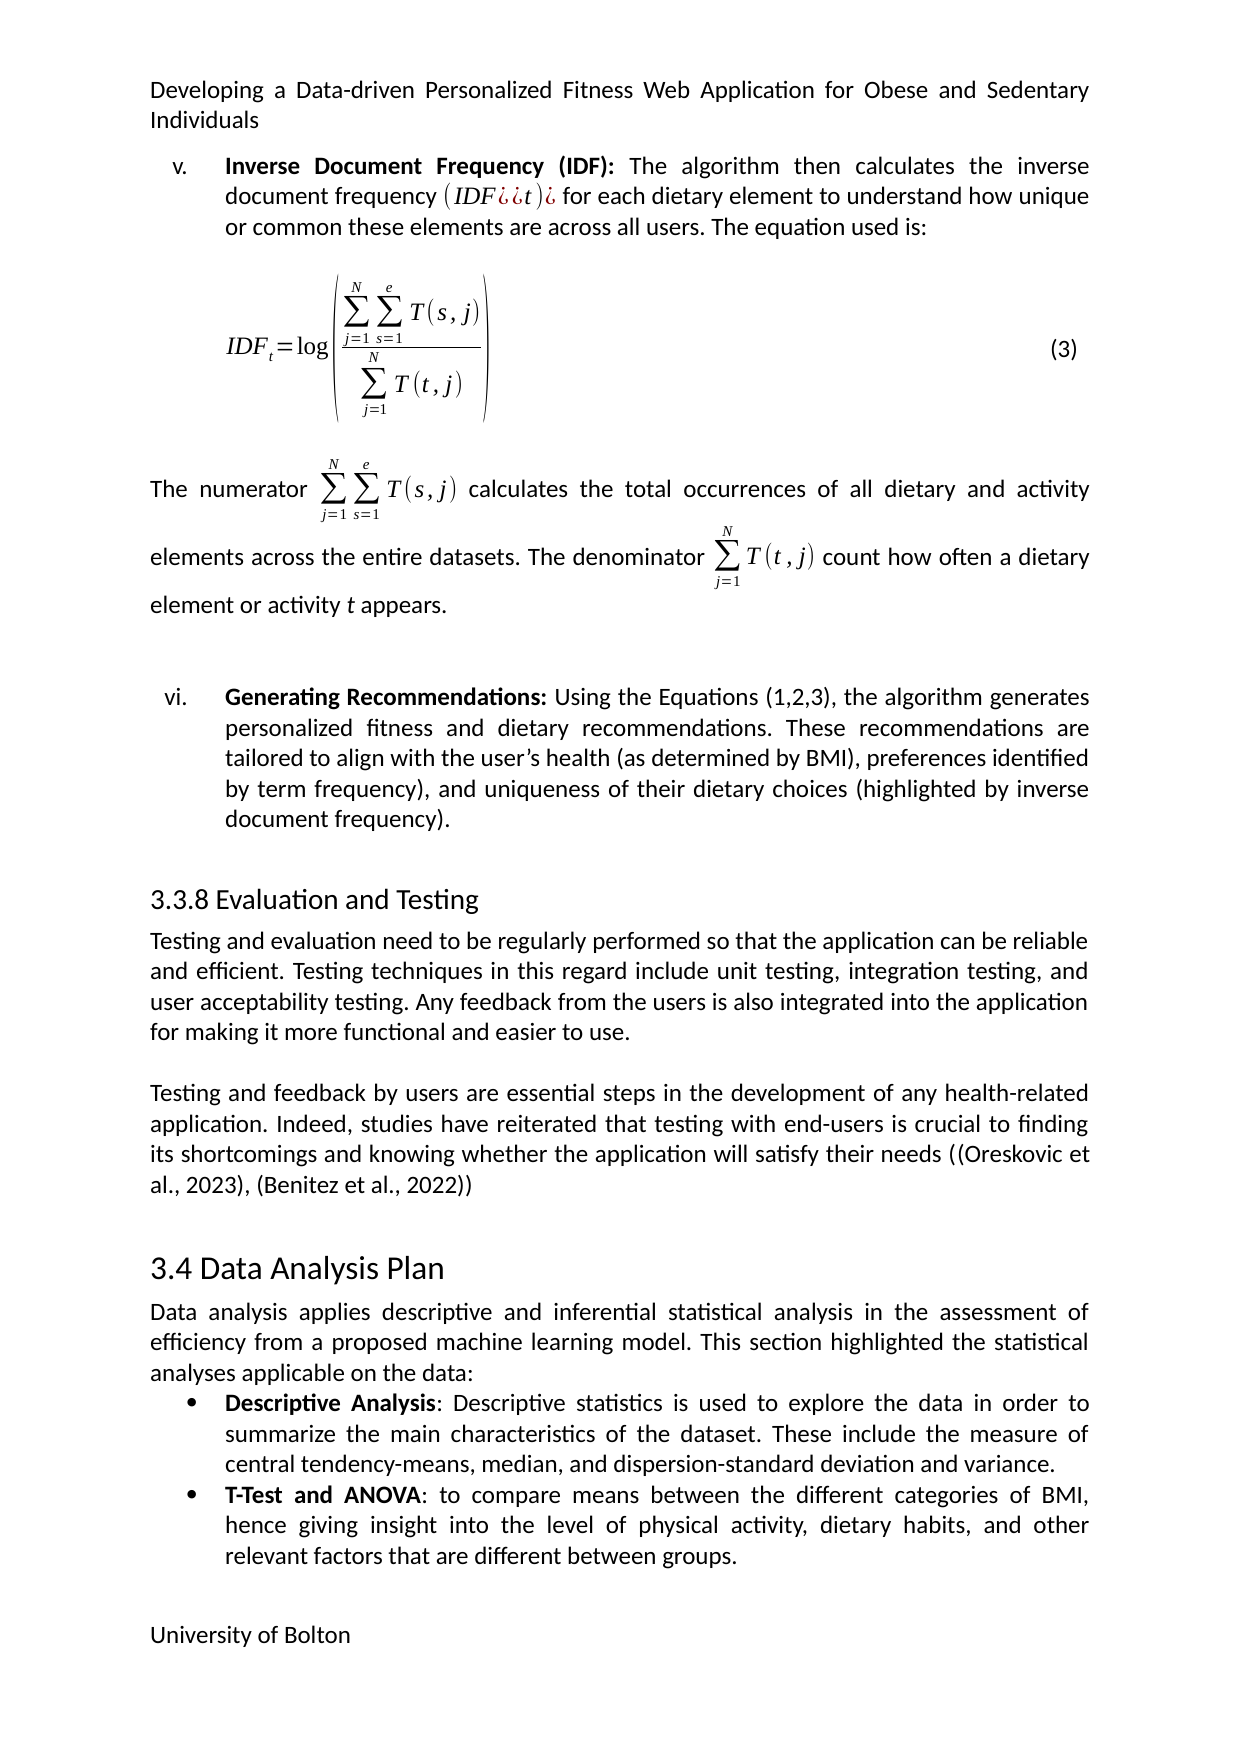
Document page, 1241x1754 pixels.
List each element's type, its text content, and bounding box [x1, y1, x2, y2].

list Generating Recommendations: Using the Equations (1,2,3), the algorithm generates personalized fitness and dietary recommendations. These recommendations are tailored to align with the user’s health (as determined by BMI), preferences identified by term frequency), and uniqueness of their dietary choices (highlighted by inverse document frequency). [187, 681, 1090, 834]
subtitle 3.3.8 Evaluation and Testing [150, 881, 1090, 917]
text The numerator calculates the total occurrences of all dietary and activity elements across the entire datasets. The denominator count how often a dietary element or activity t appears. [150, 455, 1090, 620]
list Inverse Document Frequency (IDF): The algorithm then calculates the inverse document frequency for each dietary element to understand how unique or common these elements are across all users. The equation used is: [187, 150, 1090, 242]
list T-Test and ANOVA: to compare means between the different categories of BMI, hence giving insight into the level of physical activity, dietary habits, and other relevant factors that are different between groups. [187, 1479, 1090, 1571]
text Testing and feedback by users are essential steps in the development of any health-related application. Indeed, studies have reiterated that testing with end-users is crucial to finding its shortcomings and knowing whether the application will satisfy their needs (, ) [150, 1077, 1090, 1199]
list (3) [225, 272, 1090, 424]
list Descriptive Analysis: Descriptive statistics is used to explore the data in order to summarize the main characteristics of the dataset. These include the measure of central tendency-means, median, and dispersion-standard deviation and variance. [187, 1387, 1090, 1479]
text Data analysis applies descriptive and inferential statistical analysis in the assessment of efficiency from a proposed machine learning model. This section highlighted the statistical analyses applicable on the data: [150, 1296, 1090, 1387]
text Testing and evaluation need to be regularly performed so that the application can be reliable and efficient. Testing techniques in this regard include unit testing, integration testing, and user acceptability testing. Any feedback from the users is also integrated into the application for making it more functional and easier to use. [150, 925, 1090, 1047]
subtitle 3.4 Data Analysis Plan [150, 1247, 1090, 1287]
